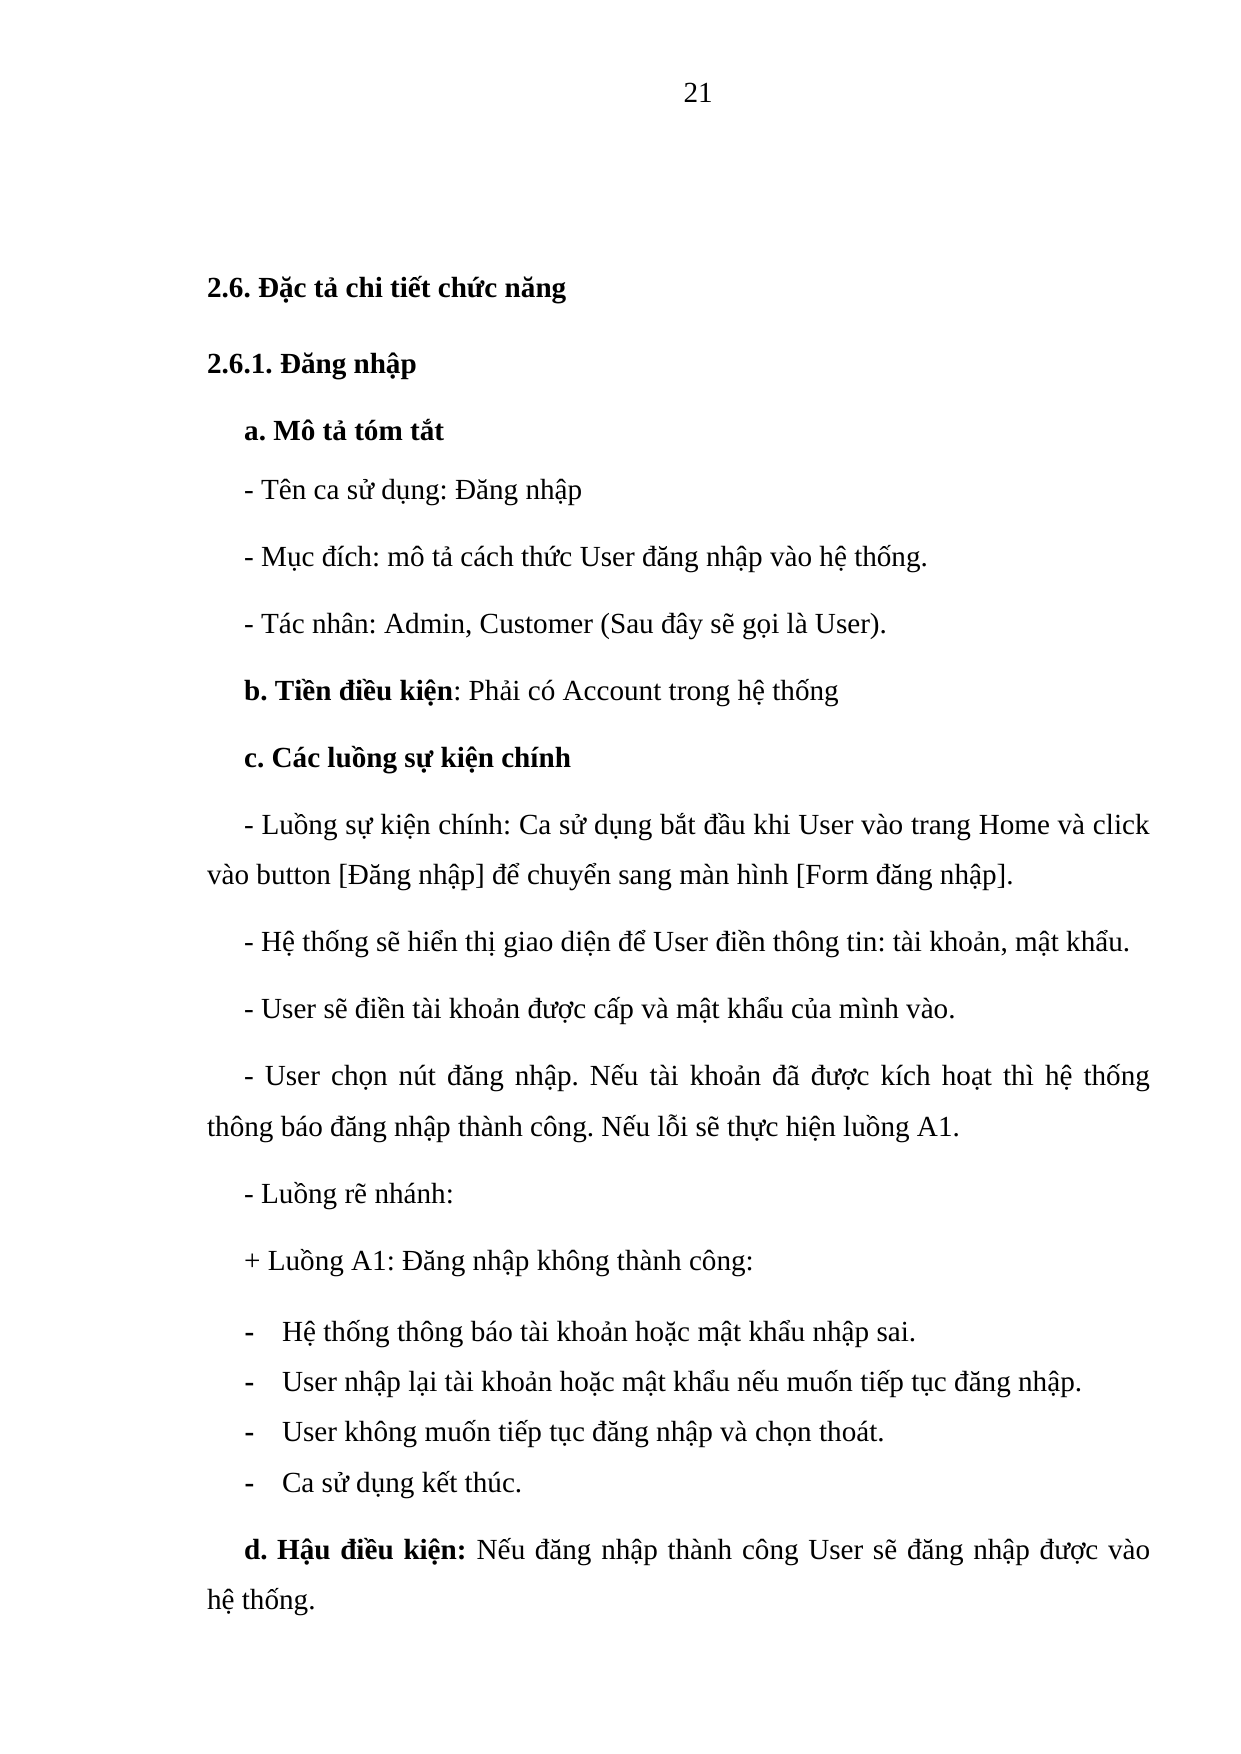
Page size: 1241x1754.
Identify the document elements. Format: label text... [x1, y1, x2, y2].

text d. Hậu điều kiện: Nếu đăng nhập thành công User sẽ đăng nhập được vào hệ thống. [207, 1532, 1152, 1616]
text - User chọn nút đăng nhập. Nếu tài khoản đã được kích hoạt thì hệ thống thông báo đăng nhập thành công. Nếu lỗi sẽ thực hiện luồng A1. [207, 1058, 1152, 1142]
list User nhập lại tài khoản hoặc mật khẩu nếu muốn tiếp tục đăng nhập. [244, 1364, 1152, 1398]
text - User sẽ điền tài khoản được cấp và mật khẩu của mình vào. [207, 991, 1152, 1025]
text b. Tiền điều kiện: Phải có Account trong hệ thống [207, 673, 1152, 707]
text - Luồng rẽ nhánh: [207, 1176, 1152, 1209]
text - Hệ thống sẽ hiển thị giao diện để User điền thông tin: tài khoản, mật khẩu. [207, 924, 1152, 958]
subtitle 2.6.1. Đăng nhập [207, 346, 1152, 379]
list Hệ thống thông báo tài khoản hoặc mật khẩu nhập sai. [244, 1314, 1152, 1347]
text + Luồng A1: Đăng nhập không thành công: [207, 1243, 1152, 1276]
subtitle 2.6. Đặc tả chi tiết chức năng [207, 271, 1152, 304]
text - Luồng sự kiện chính: Ca sử dụng bắt đầu khi User vào trang Home và click vào button [Đăng nhập] để chuyển sang màn hình [Form đăng nhập]. [207, 807, 1152, 891]
text - Tác nhân: Admin, Customer (Sau đây sẽ gọi là User). [207, 606, 1152, 640]
list User không muốn tiếp tục đăng nhập và chọn thoát. [244, 1414, 1152, 1448]
list Ca sử dụng kết thúc. [244, 1465, 1152, 1498]
text a. Mô tả tóm tắt [207, 413, 1152, 446]
text - Mục đích: mô tả cách thức User đăng nhập vào hệ thống. [207, 539, 1152, 573]
text - Tên ca sử dụng: Đăng nhập [207, 472, 1152, 506]
text c. Các luồng sự kiện chính [207, 740, 1152, 774]
